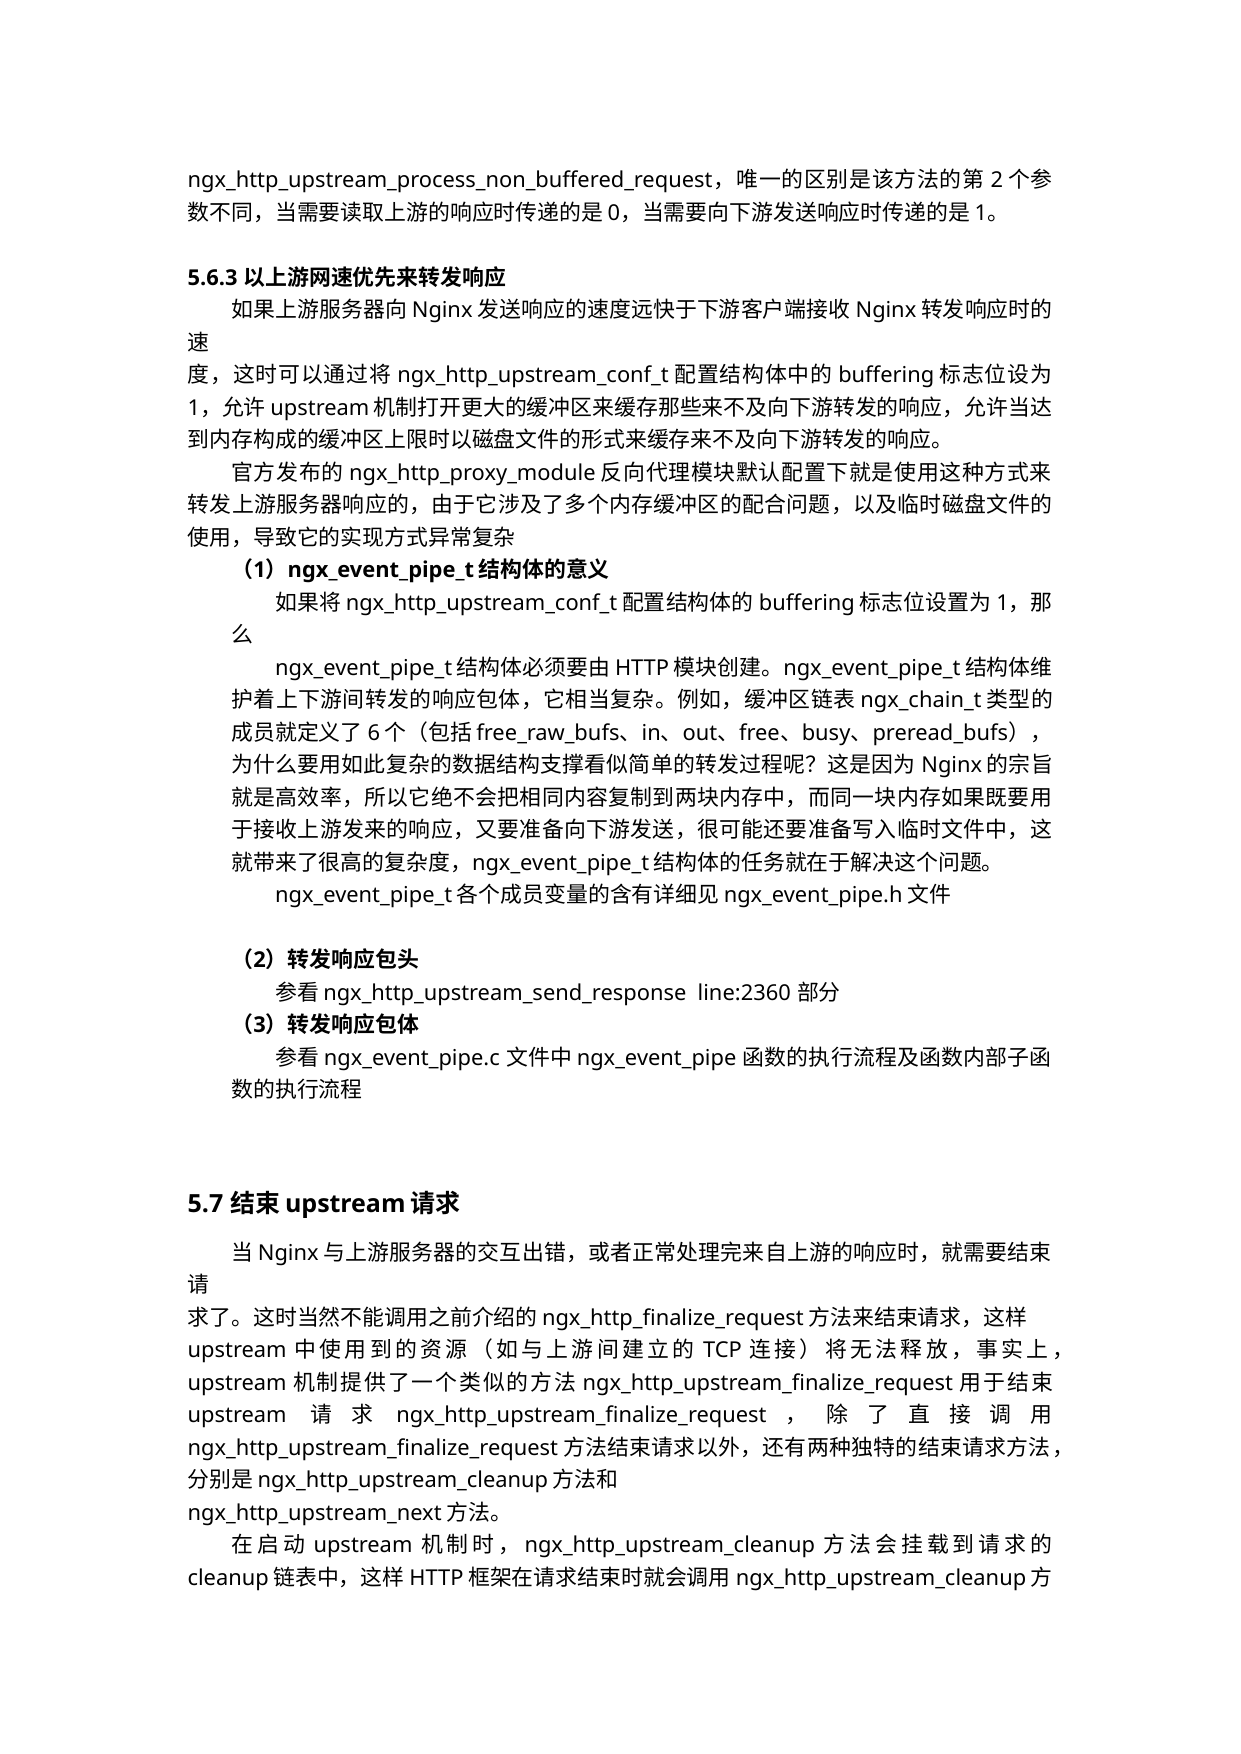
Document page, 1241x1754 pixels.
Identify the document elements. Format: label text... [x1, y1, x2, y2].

list ngx_event_pipe_t各个成员变量的含有详细见ngx_event_pipe.h文件 [231, 877, 1053, 909]
list ngx_event_pipe_t结构体必须要由HTTP模块创建。ngx_event_pipe_t结构体维护着上下游间转发的响应包体，它相当复杂。例如，缓冲区链表ngx_chain_t类型的成员就定义了6个（包括free_raw_bufs、in、out、free、busy、preread_bufs），为什么要用如此复杂的数据结构支撑看似简单的转发过程呢？这是因为Nginx的宗旨就是高效率，所以它绝不会把相同内容复制到两块内存中，而同一块内存如果既要用于接收上游发来的响应，又要准备向下游发送，很可能还要准备写入临时文件中，这就带来了很高的复杂度，ngx_event_pipe_t结构体的任务就在于解决这个问题。 [231, 649, 1053, 877]
list 如果将ngx_http_upstream_conf_t配置结构体的buffering标志位设置为1，那么 [231, 584, 1053, 649]
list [187, 1527, 1053, 1592]
list 转发响应包体 [187, 1007, 1053, 1039]
list 转发响应包头 [187, 942, 1053, 974]
list 参看ngx_http_upstream_send_response line:2360 部分 [231, 974, 1053, 1007]
list 官方发布的ngx_http_proxy_module反向代理模块默认配置下就是使用这种方式来转发上游服务器响应的，由于它涉及了多个内存缓冲区的配合问题，以及临时磁盘文件的使用，导致它的实现方式异常复杂 [187, 454, 1053, 552]
list ngx_http_upstream_process_non_buffered_request，唯一的区别是该方法的第2个参数不同，当需要读取上游的响应时传递的是0，当需要向下游发送响应时传递的是1。 [187, 162, 1053, 227]
list 5.7 结束upstream请求 [187, 1169, 1053, 1234]
list 参看ngx_event_pipe.c 文件中ngx_event_pipe 函数的执行流程及函数内部子函数的执行流程 [231, 1039, 1053, 1104]
list 度，这时可以通过将ngx_http_upstream_conf_t配置结构体中的buffering标志位设为1，允许upstream机制打开更大的缓冲区来缓存那些来不及向下游转发的响应，允许当达到内存构成的缓冲区上限时以磁盘文件的形式来缓存来不及向下游转发的响应。 [187, 357, 1053, 454]
list upstream中使用到的资源（如与上游间建立的TCP连接）将无法释放，事实上，upstream机制提供了一个类似的方法ngx_http_upstream_finalize_request用于结束upstream请求ngx_http_upstream_finalize_request，除了直接调用ngx_http_upstream_finalize_request方法结束请求以外，还有两种独特的结束请求方法，分别是ngx_http_upstream_cleanup方法和 [187, 1332, 1053, 1494]
list ngx_http_upstream_next方法。 [187, 1494, 1053, 1527]
list 求了。这时当然不能调用之前介绍的ngx_http_finalize_request方法来结束请求，这样 [187, 1299, 1053, 1332]
list 5.6.3 以上游网速优先来转发响应 [187, 259, 1053, 292]
list 当Nginx与上游服务器的交互出错，或者正常处理完来自上游的响应时，就需要结束请 [187, 1234, 1053, 1299]
list 如果上游服务器向Nginx发送响应的速度远快于下游客户端接收Nginx转发响应时的速 [187, 292, 1053, 357]
list ngx_event_pipe_t结构体的意义 [187, 552, 1053, 584]
